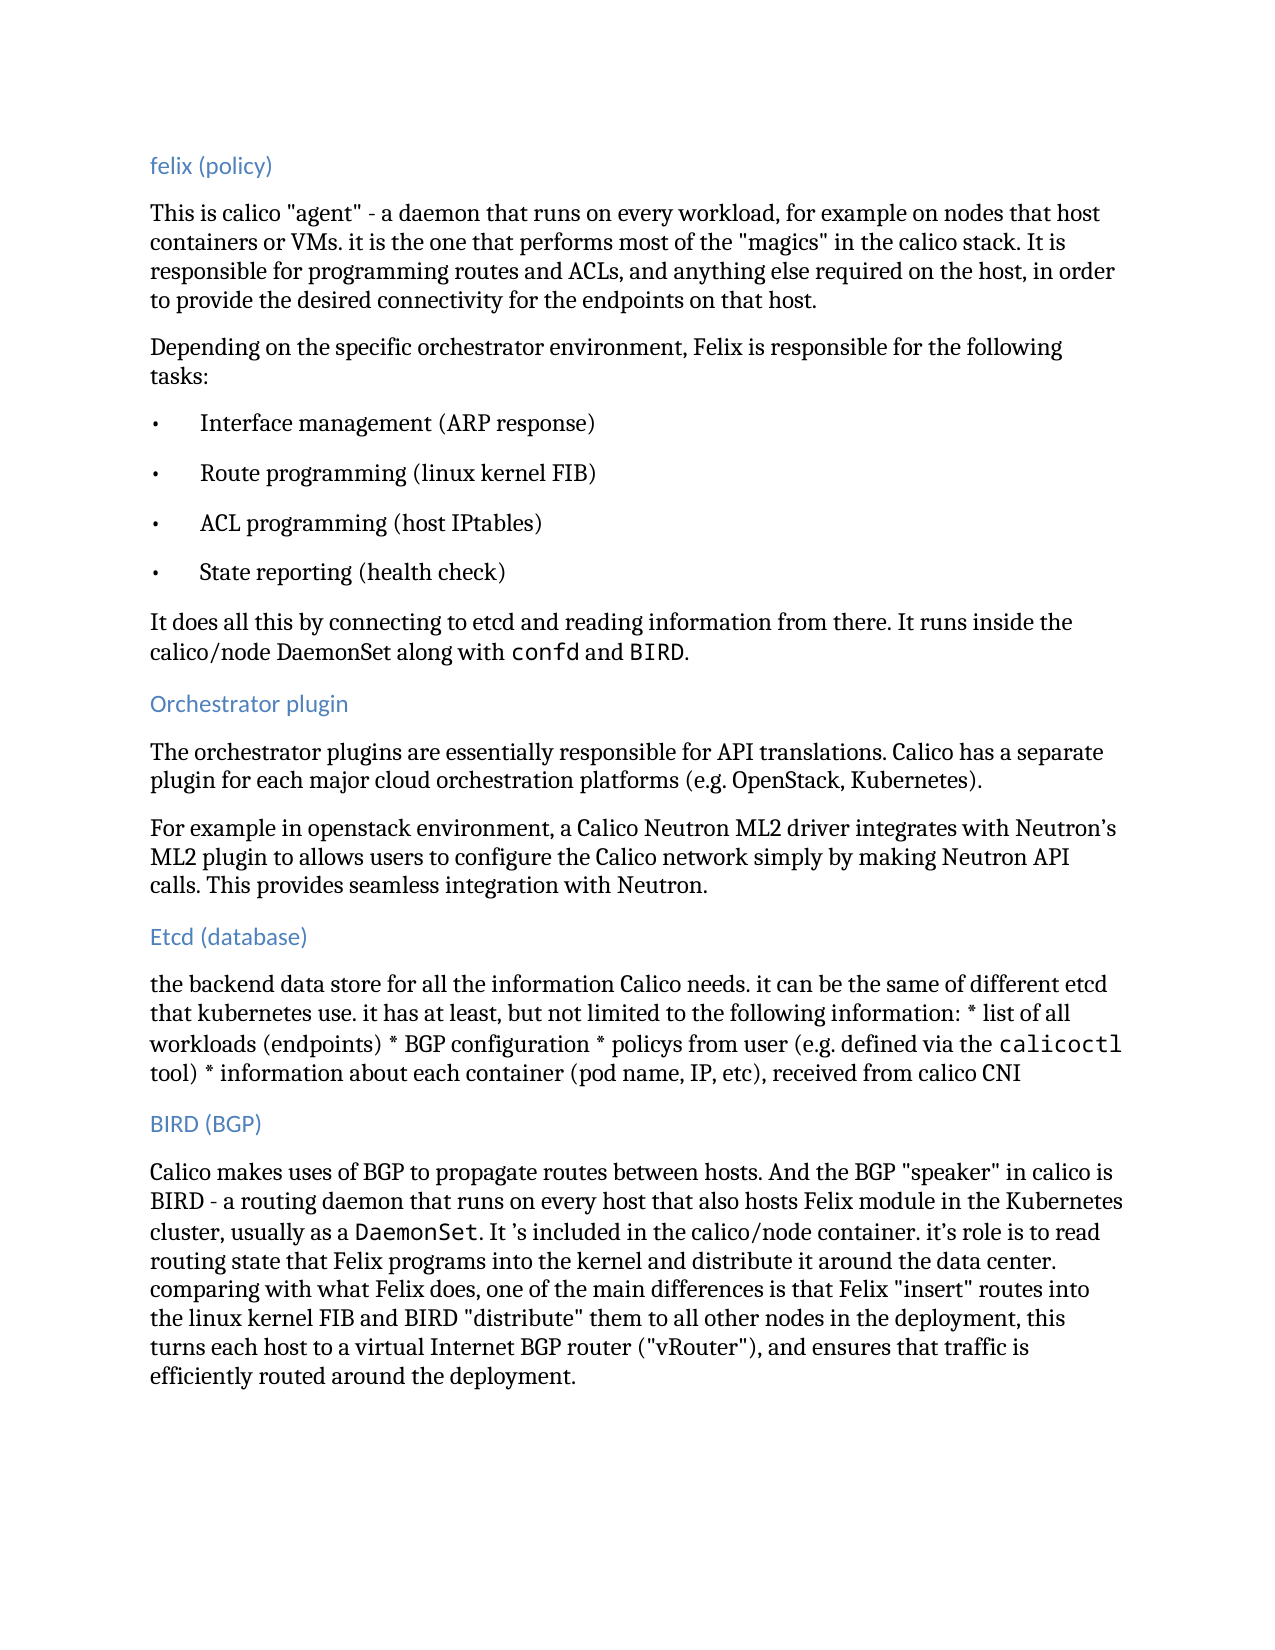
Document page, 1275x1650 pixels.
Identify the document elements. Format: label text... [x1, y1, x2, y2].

text Depending on the specific orchestrator environment, Felix is responsible for the following tasks: [150, 333, 1125, 391]
text This is calico "agent" - a daemon that runs on every workload, for example on nodes that host containers or VMs. it is the one that performs most of the "magics" in the calico stack. It is responsible for programming routes and ACLs, and anything else required on the host, in order to provide the desired connectivity for the endpoints on that host. [150, 199, 1125, 314]
subtitle BIRD (BGP) [150, 1109, 1125, 1139]
subtitle Orchestrator plugin [150, 688, 1125, 719]
list Interface management (ARP response) [150, 409, 1125, 438]
text The orchestrator plugins are essentially responsible for API translations. Calico has a separate plugin for each major cloud orchestration platforms (e.g. OpenStack, Kubernetes). [150, 738, 1125, 795]
subtitle felix (policy) [150, 150, 1125, 181]
subtitle Etcd (database) [150, 921, 1125, 952]
text For example in openstack environment, a Calico Neutron ML2 driver integrates with Neutron’s ML2 plugin to allows users to configure the Calico network simply by making Neutron API calls. This provides seamless integration with Neutron. [150, 814, 1125, 900]
list State reporting (health check) [150, 558, 1125, 587]
list Route programming (linux kernel FIB) [150, 459, 1125, 488]
text the backend data store for all the information Calico needs. it can be the same of different etcd that kubernetes use. it has at least, but not limited to the following information: * list of all workloads (endpoints) * BGP configuration * policys from user (e.g. defined via the calicoctl tool) * information about each container (pod name, IP, etc), received from calico CNI [150, 970, 1125, 1088]
text It does all this by connecting to etcd and reading information from there. It runs inside the calico/node DaemonSet along with confd and BIRD. [150, 608, 1125, 668]
list ACL programming (host IPtables) [150, 508, 1125, 537]
text Calico makes uses of BGP to propagate routes between hosts. And the BGP "speaker" in calico is BIRD - a routing daemon that runs on every host that also hosts Felix module in the Kubernetes cluster, usually as a DaemonSet. It ’s included in the calico/node container. it’s role is to read routing state that Felix programs into the kernel and distribute it around the data center. comparing with what Felix does, one of the main differences is that Felix "insert" routes into the linux kernel FIB and BIRD "distribute" them to all other nodes in the deployment, this turns each host to a virtual Internet BGP router ("vRouter"), and ensures that traffic is efficiently routed around the deployment. [150, 1158, 1125, 1390]
